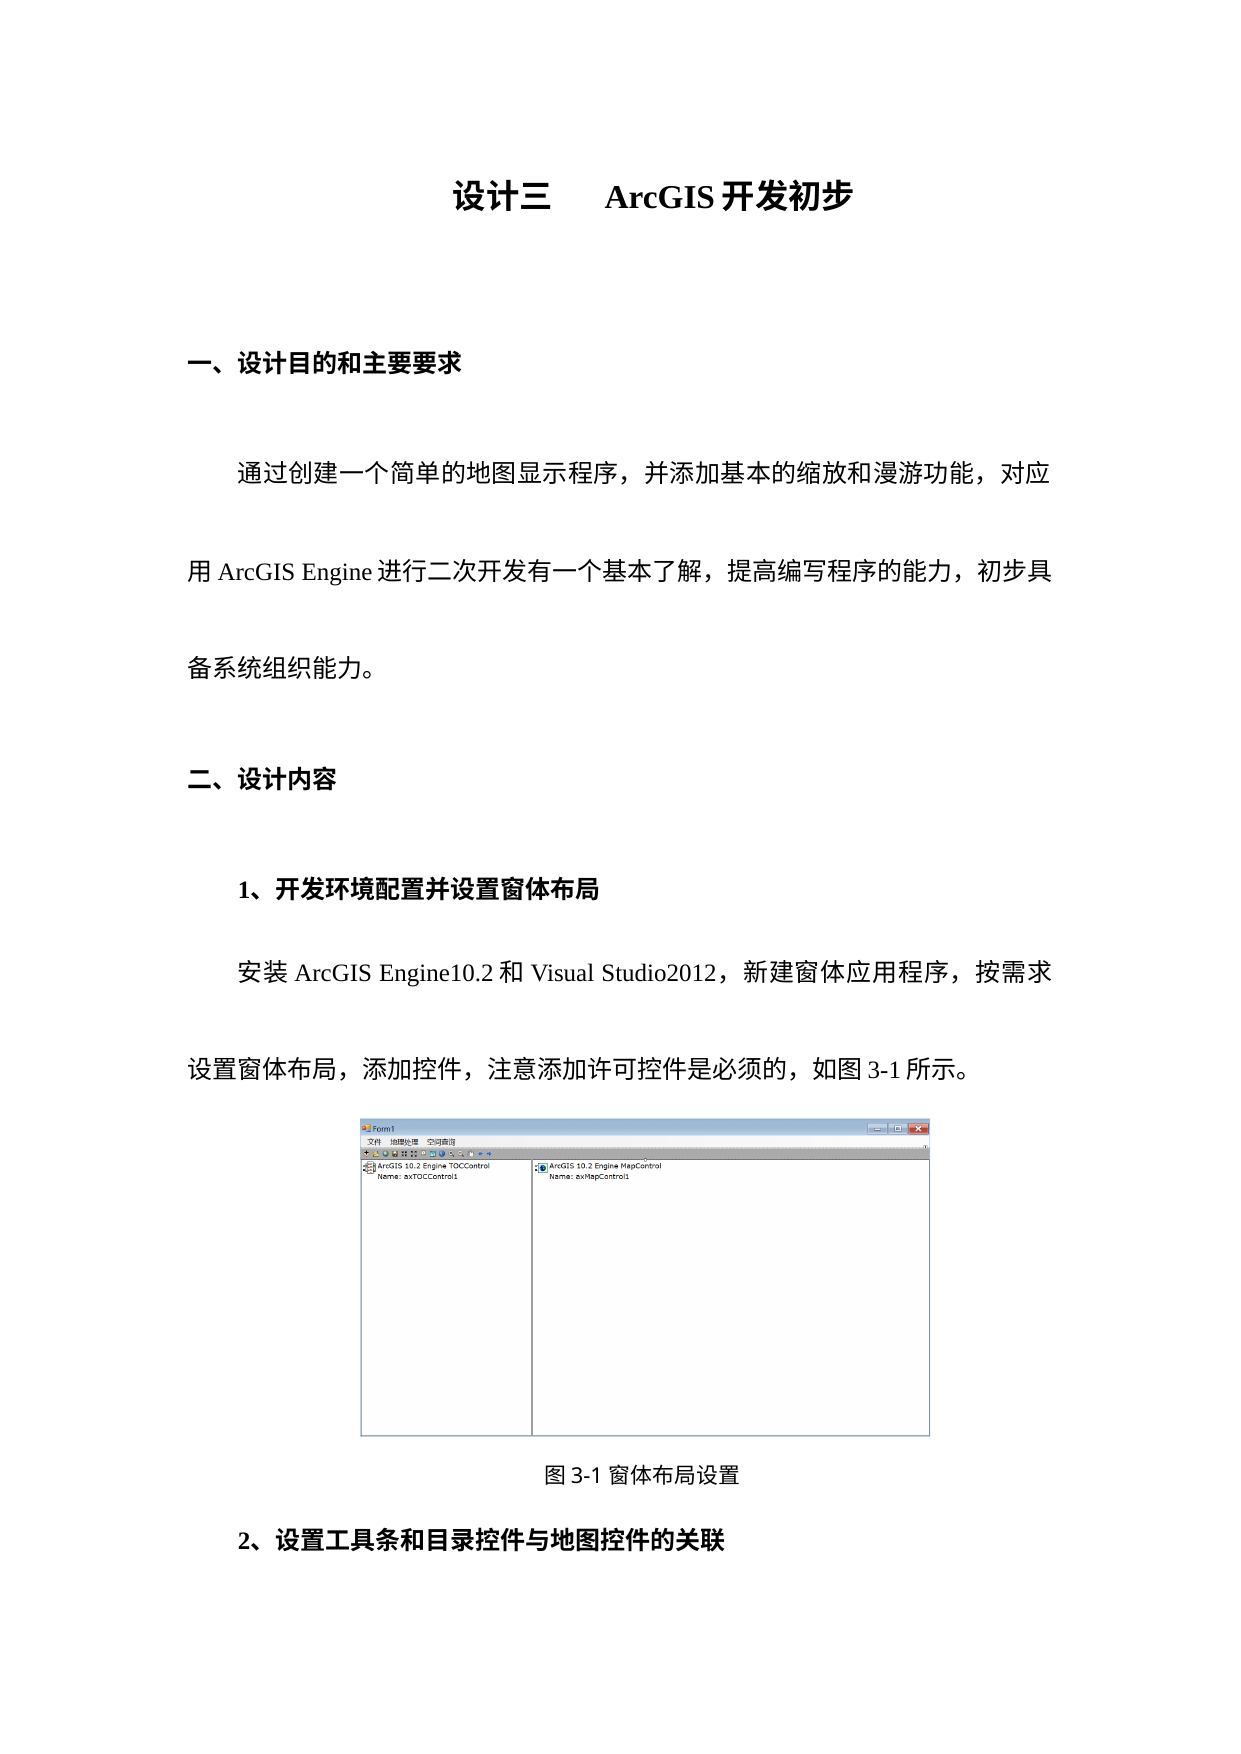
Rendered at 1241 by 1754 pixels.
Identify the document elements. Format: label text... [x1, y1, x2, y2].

text 图3-1 窗体布局设置 [187, 1458, 1053, 1491]
subtitle 一、设计目的和主要要求 [187, 329, 1053, 394]
text 2、设置工具条和目录控件与地图控件的关联 [187, 1506, 1053, 1571]
subtitle 二、设计内容 [187, 745, 1053, 810]
picture [360, 1118, 931, 1437]
subtitle 设计三 ArcGIS开发初步 [187, 162, 1053, 227]
text 安装ArcGIS Engine10.2和Visual Studio2012，新建窗体应用程序，按需求设置窗体布局，添加控件，注意添加许可控件是必须的，如图3-1所示。 [187, 938, 1053, 1101]
text 通过创建一个简单的地图显示程序，并添加基本的缩放和漫游功能，对应用ArcGIS Engine进行二次开发有一个基本了解，提高编写程序的能力，初步具备系统组织能力。 [187, 439, 1053, 699]
text 1、开发环境配置并设置窗体布局 [187, 855, 1053, 920]
